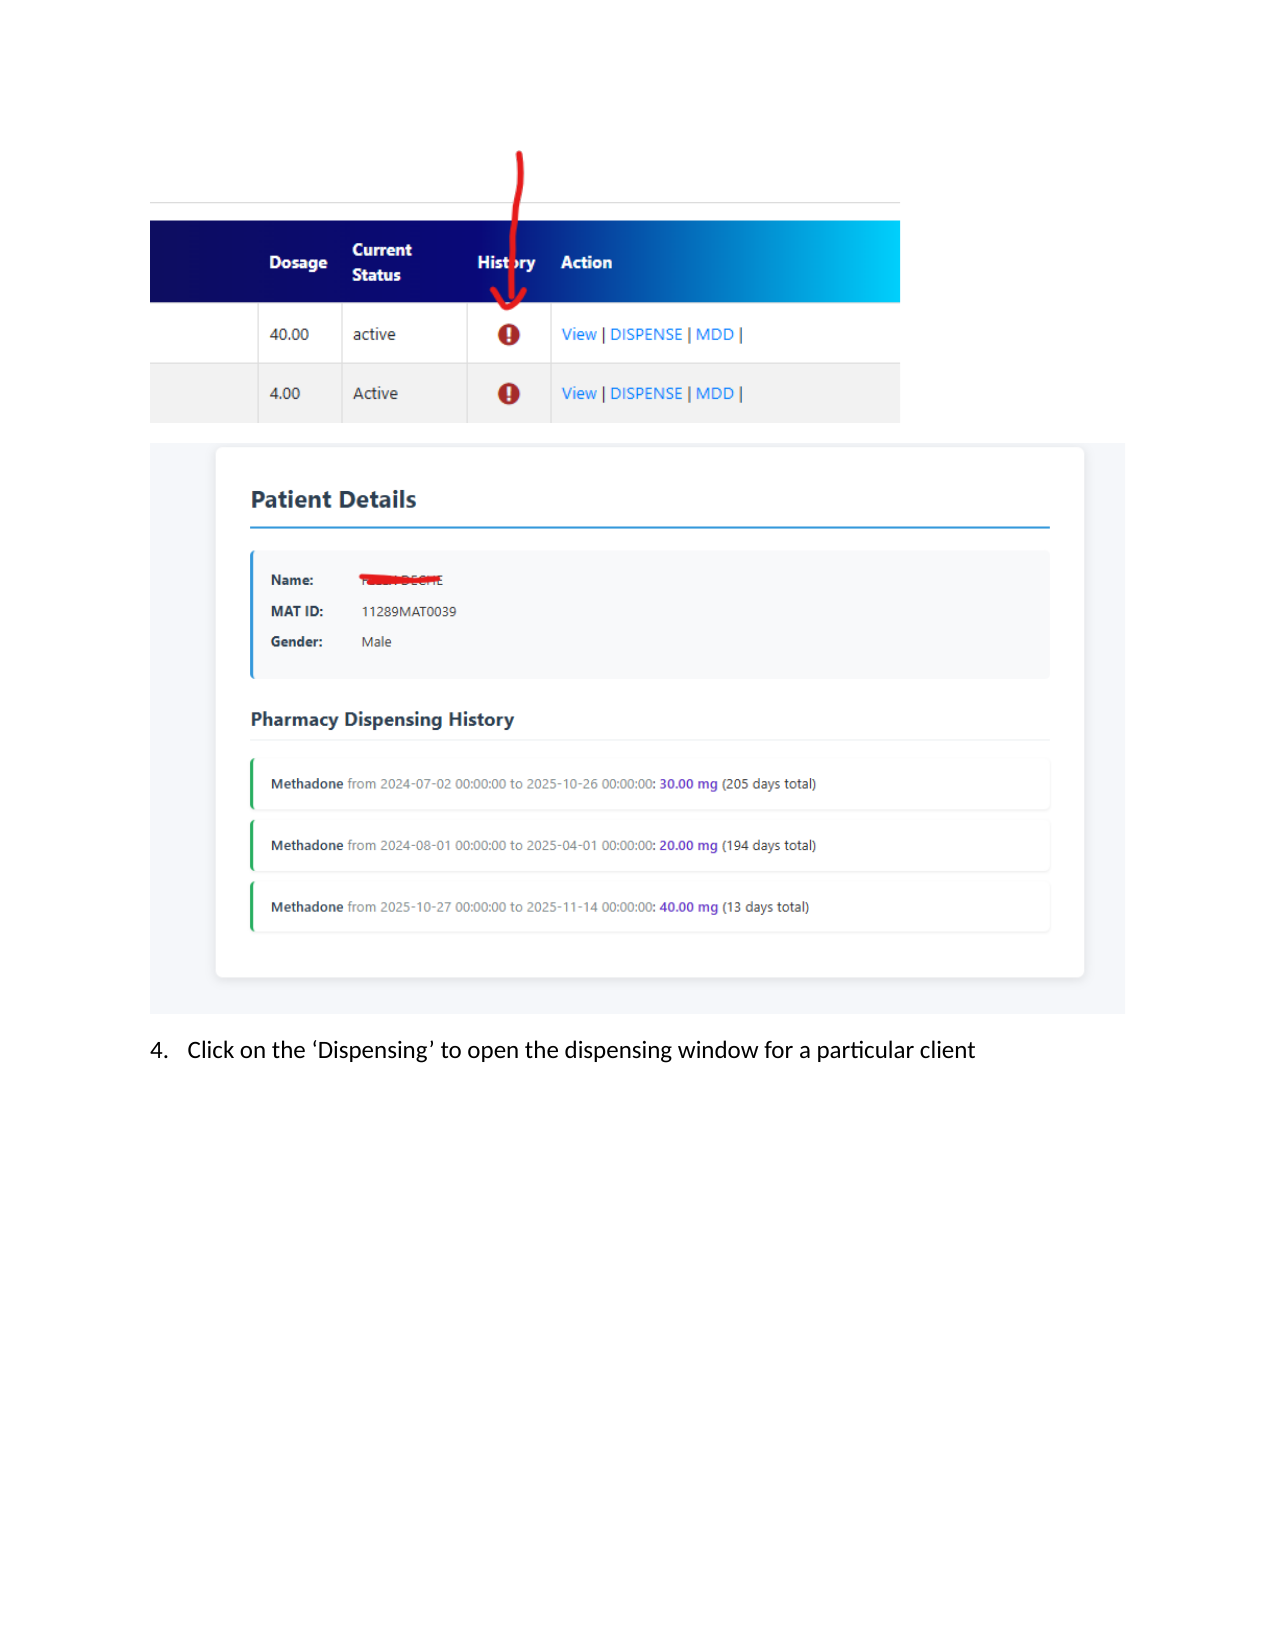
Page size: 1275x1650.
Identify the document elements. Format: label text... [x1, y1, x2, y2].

list Click on the ‘Dispensing’ to open the dispensing window for a particular client [150, 1034, 1125, 1065]
picture [150, 150, 901, 423]
picture [150, 443, 1125, 1014]
